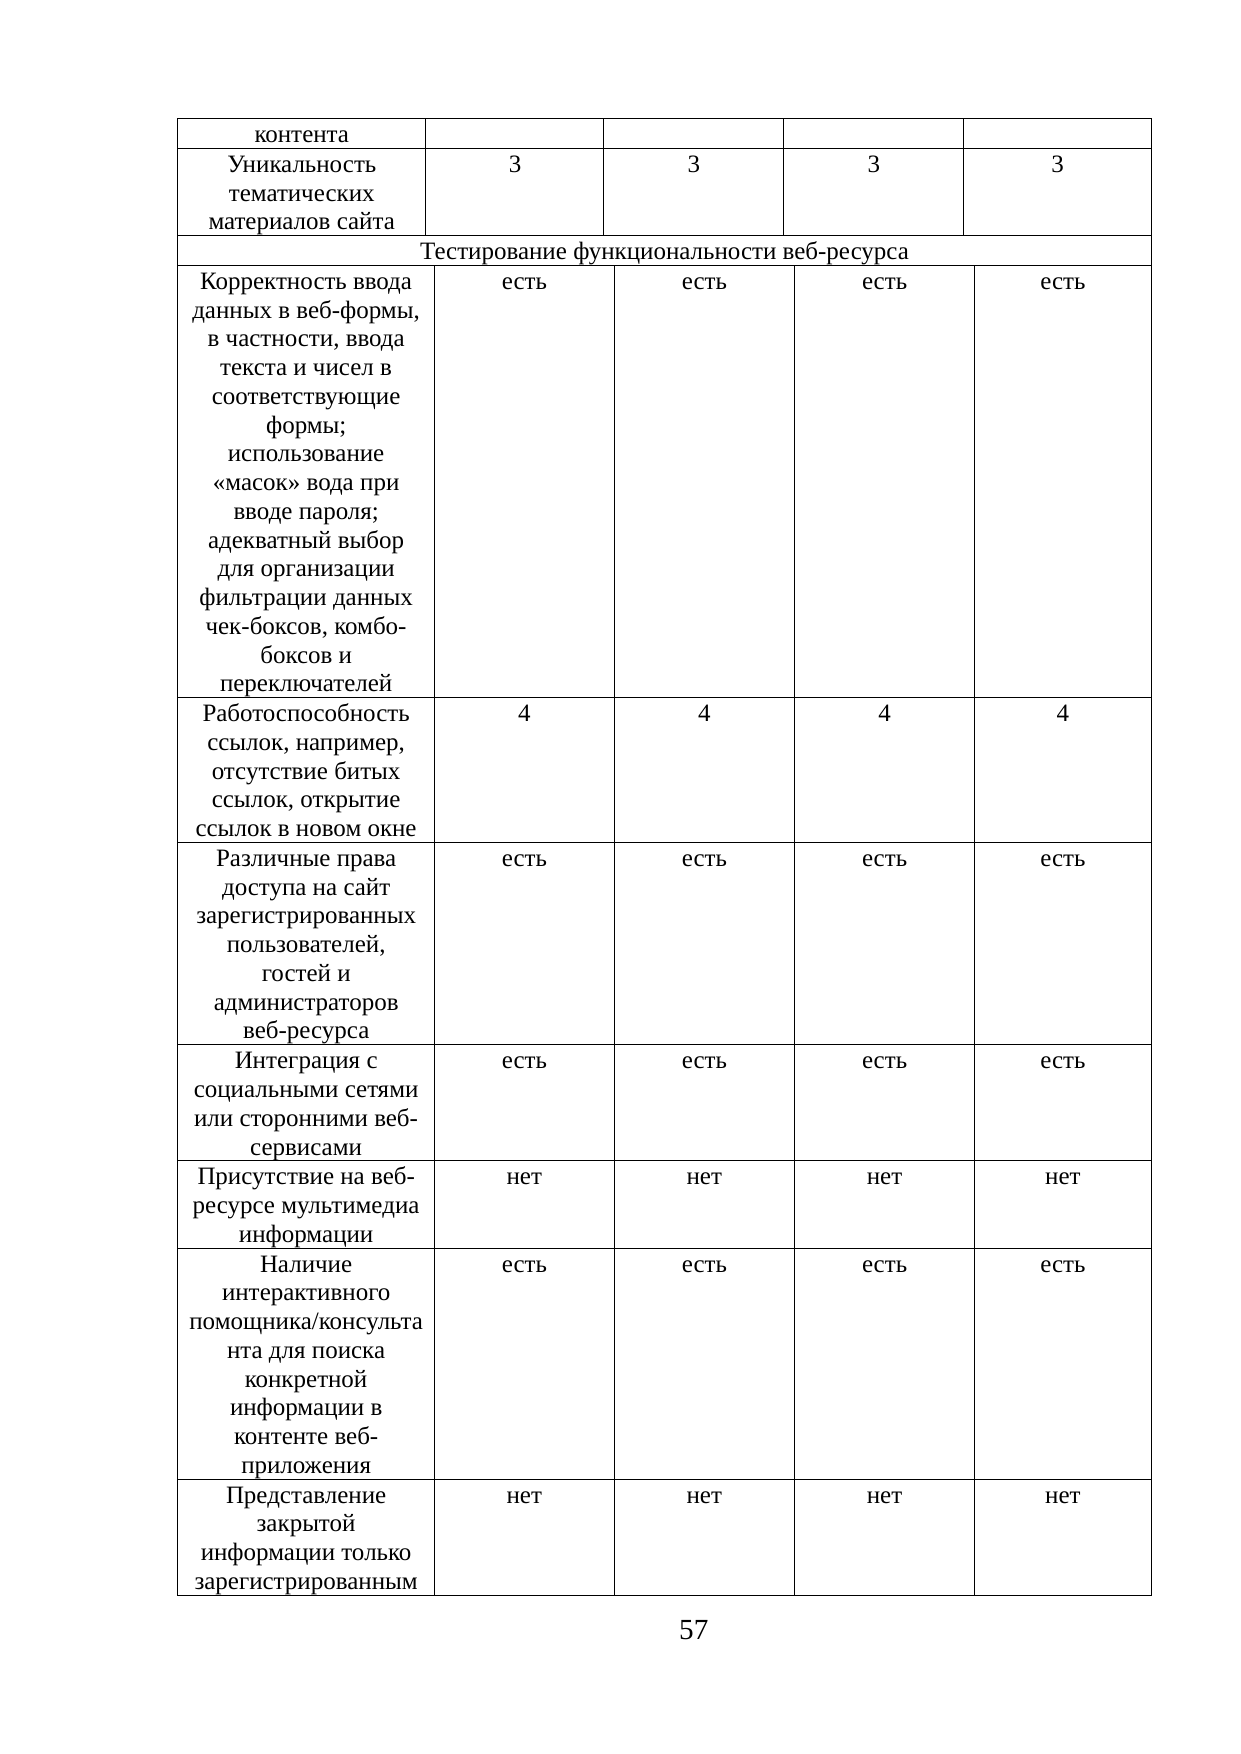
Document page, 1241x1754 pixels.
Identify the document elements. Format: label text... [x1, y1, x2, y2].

table_cell есть [615, 266, 794, 697]
table_cell 4 [426, 119, 603, 148]
table_cell нет [975, 1161, 1151, 1248]
table_cell 5 [964, 119, 1151, 148]
table_cell есть [795, 1249, 974, 1479]
table_cell нет [795, 1480, 974, 1595]
table_cell Различные права доступа на сайт зарегистрированных пользователей, гостей и администраторов веб-ресурса [178, 843, 434, 1044]
table_cell есть [615, 1249, 794, 1479]
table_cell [178, 119, 425, 148]
table_cell нет [435, 1161, 614, 1248]
table_cell есть [615, 1045, 794, 1160]
table_cell есть [435, 843, 614, 1044]
table_cell есть [435, 266, 614, 697]
table_cell 4 [615, 698, 794, 842]
table_cell нет [435, 1480, 614, 1595]
table_cell есть [795, 266, 974, 697]
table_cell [178, 1480, 434, 1595]
table_cell есть [975, 1045, 1151, 1160]
table_cell Работоспособность ссылок, например, отсутствие битых ссылок, открытие ссылок в новом окне [178, 698, 434, 842]
table_cell 3 [964, 149, 1151, 235]
table_cell есть [615, 843, 794, 1044]
table_cell Присутствие на веб-ресурсе мультимедиа информации [178, 1161, 434, 1248]
table_cell нет [615, 1480, 794, 1595]
table_cell 4 [975, 698, 1151, 842]
table_cell нет [615, 1161, 794, 1248]
table_cell Тестирование функциональности веб-ресурса [178, 236, 1151, 265]
table_cell 4 [604, 119, 783, 148]
table_cell есть [975, 1249, 1151, 1479]
table_cell Наличие интерактивного помощника/консультанта для поиска конкретной информации в контенте веб-приложения [178, 1249, 434, 1479]
table_cell 5 [784, 119, 963, 148]
table_cell есть [975, 843, 1151, 1044]
table_cell есть [795, 843, 974, 1044]
table_cell есть [435, 1045, 614, 1160]
table_cell 3 [784, 149, 963, 235]
table_cell Уникальность тематических материалов сайта [178, 149, 425, 235]
table_cell есть [975, 266, 1151, 697]
table_cell Интеграция с социальными сетями или сторонними веб-сервисами [178, 1045, 434, 1160]
table_cell 4 [795, 698, 974, 842]
table_cell нет [975, 1480, 1151, 1595]
table_cell 4 [435, 698, 614, 842]
table_cell 3 [604, 149, 783, 235]
table_cell нет [795, 1161, 974, 1248]
table_cell Корректность ввода данных в веб-формы, в частности, ввода текста и чисел в соответствующие формы; использование «масок» вода при вводе пароля; адекватный выбор для организации фильтрации данных чек-боксов, комбо-боксов и переключателей [178, 266, 434, 697]
table_cell есть [435, 1249, 614, 1479]
table_cell есть [795, 1045, 974, 1160]
table_cell 3 [426, 149, 603, 235]
